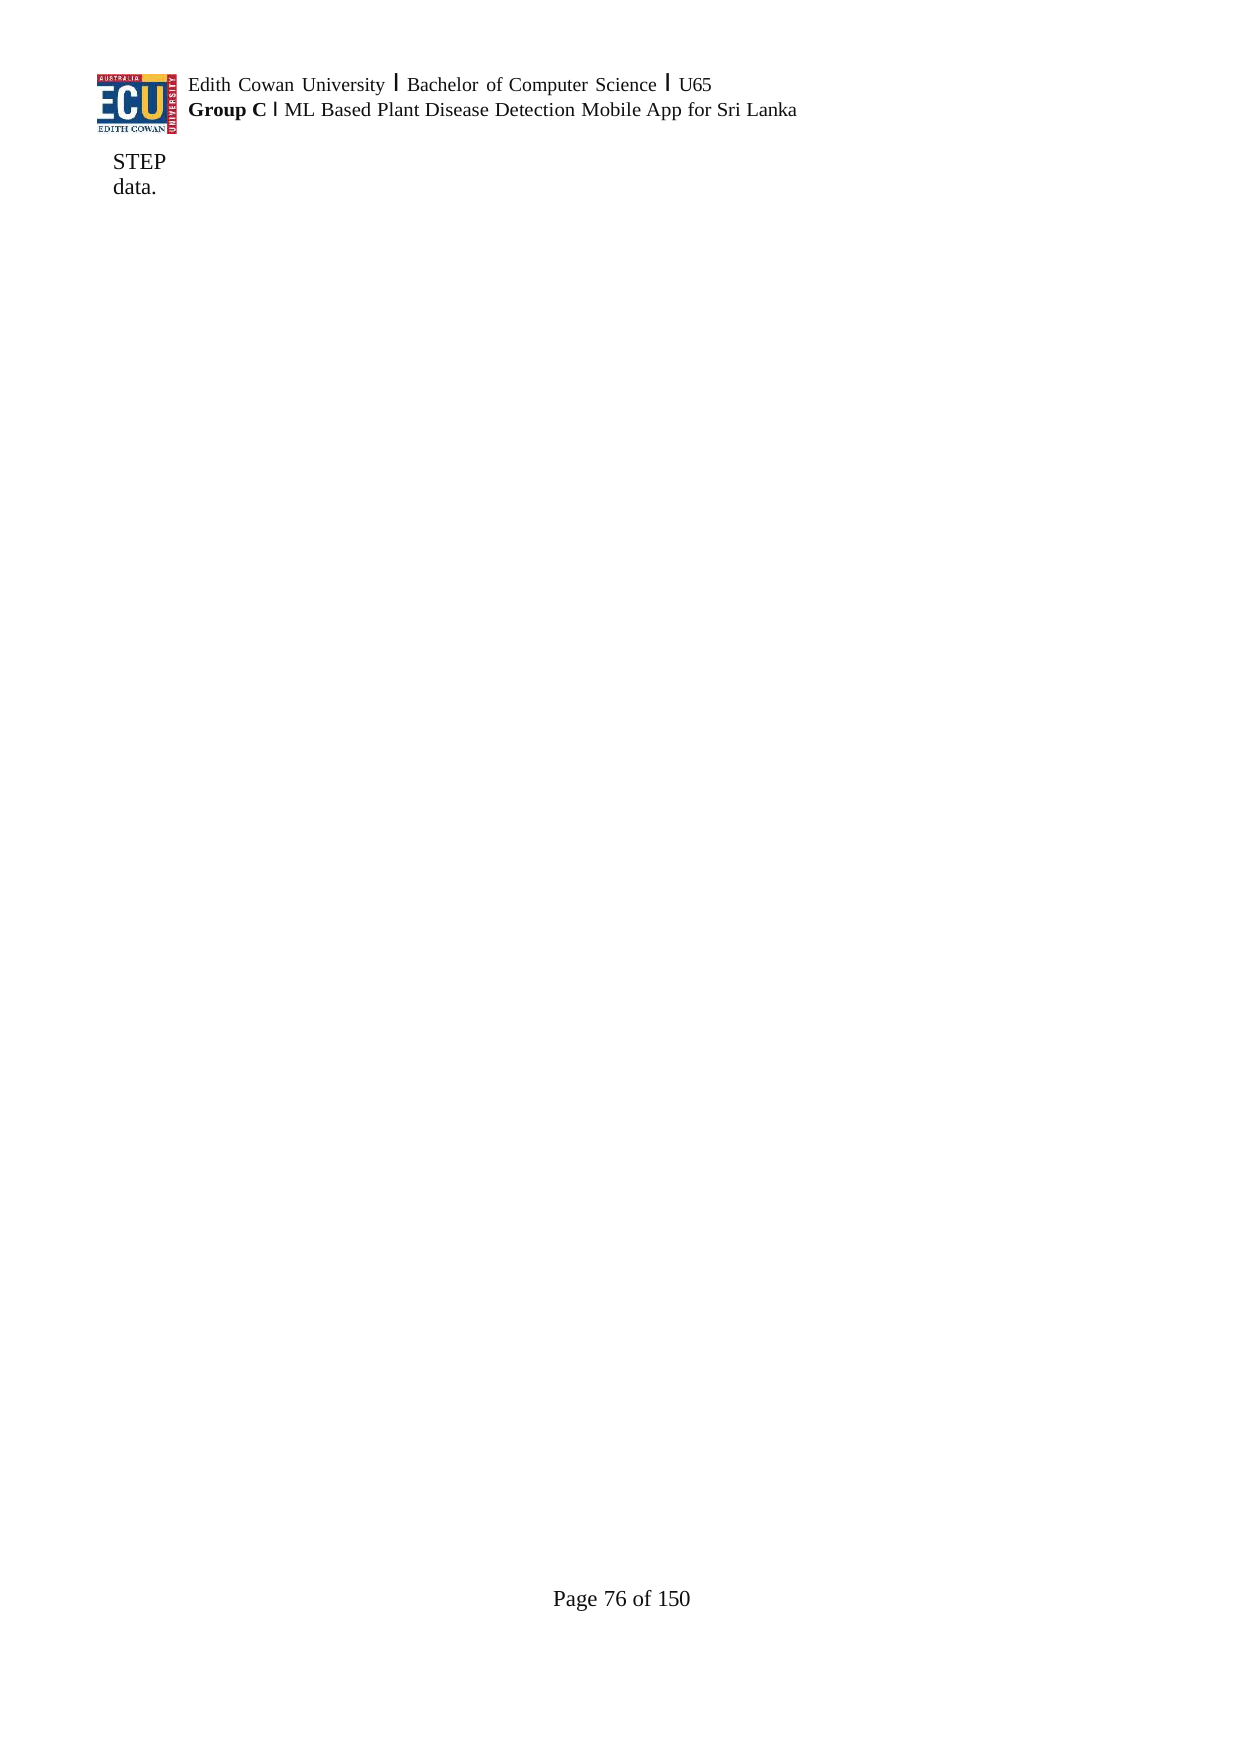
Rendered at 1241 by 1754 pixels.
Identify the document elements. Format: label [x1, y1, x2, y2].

text [113, 173, 1131, 199]
picture [97, 74, 177, 134]
